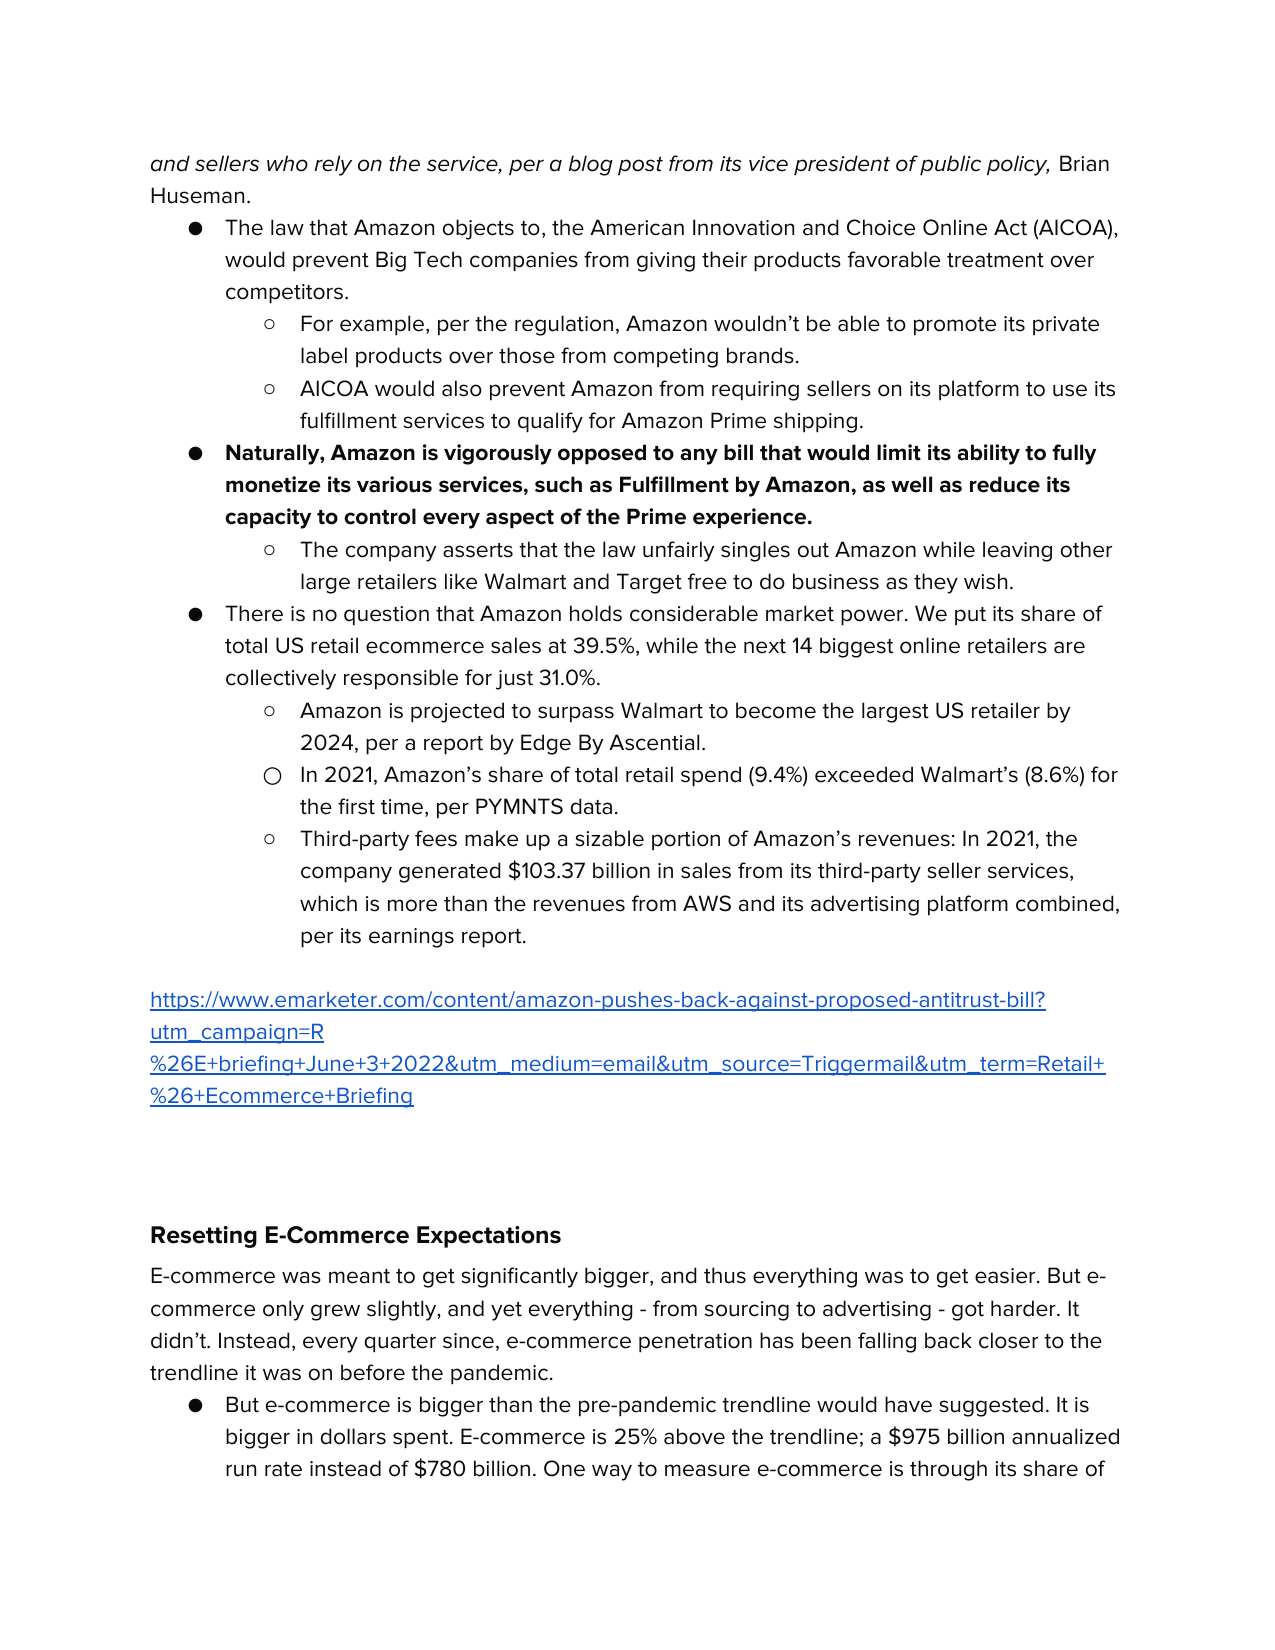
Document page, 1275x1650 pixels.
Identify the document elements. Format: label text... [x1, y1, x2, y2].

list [187, 1391, 1125, 1483]
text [150, 150, 1125, 210]
list There is no question that Amazon holds considerable market power. We put its share of total US retail ecommerce sales at 39.5%, while the next 14 biggest online retailers are collectively responsible for just 31.0%. [187, 600, 1125, 692]
list The company asserts that the law unfairly singles out Amazon while leaving other large retailers like Walmart and Target free to do business as they wish. [262, 536, 1125, 596]
list In 2021, Amazon’s share of total retail spend (9.4%) exceeded Walmart’s (8.6%) for the first time, per PYMNTS data. [262, 761, 1125, 821]
text E-commerce was meant to get significantly bigger, and thus everything was to get easier. But e-commerce only grew slightly, and yet everything - from sourcing to advertising - got harder. It didn’t. Instead, every quarter since, e-commerce penetration has been falling back closer to the trendline it was on before the pandemic. [150, 1263, 1125, 1387]
list Amazon is projected to surpass Walmart to become the largest US retailer by 2024, per a report by Edge By Ascential. [262, 697, 1125, 757]
subtitle Resetting E-Commerce Expectations [150, 1220, 1125, 1250]
list Third-party fees make up a sizable portion of Amazon’s revenues: In 2021, the company generated $103.37 billion in sales from its third-party seller services, which is more than the revenues from AWS and its advertising platform combined, per its earnings report. [262, 825, 1125, 950]
list The law that Amazon objects to, the American Innovation and Choice Online Act (AICOA), would prevent Big Tech companies from giving their products favorable treatment over competitors. [187, 214, 1125, 306]
list AICOA would also prevent Amazon from requiring sellers on its platform to use its fulfillment services to qualify for Amazon Prime shipping. [262, 375, 1125, 435]
list Naturally, Amazon is vigorously opposed to any bill that would limit its ability to fully monetize its various services, such as Fulfillment by Amazon, as well as reduce its capacity to control every aspect of the Prime experience. [187, 439, 1125, 532]
text https://www.emarketer.com/content/amazon-pushes-back-against-proposed-antitrust-bill?utm_campaign=R%26E+briefing+June+3+2022&utm_medium=email&utm_source=Triggermail&utm_term=Retail+%26+Ecommerce+Briefing [150, 986, 1125, 1110]
list For example, per the regulation, Amazon wouldn’t be able to promote its private label products over those from competing brands. [262, 310, 1125, 371]
